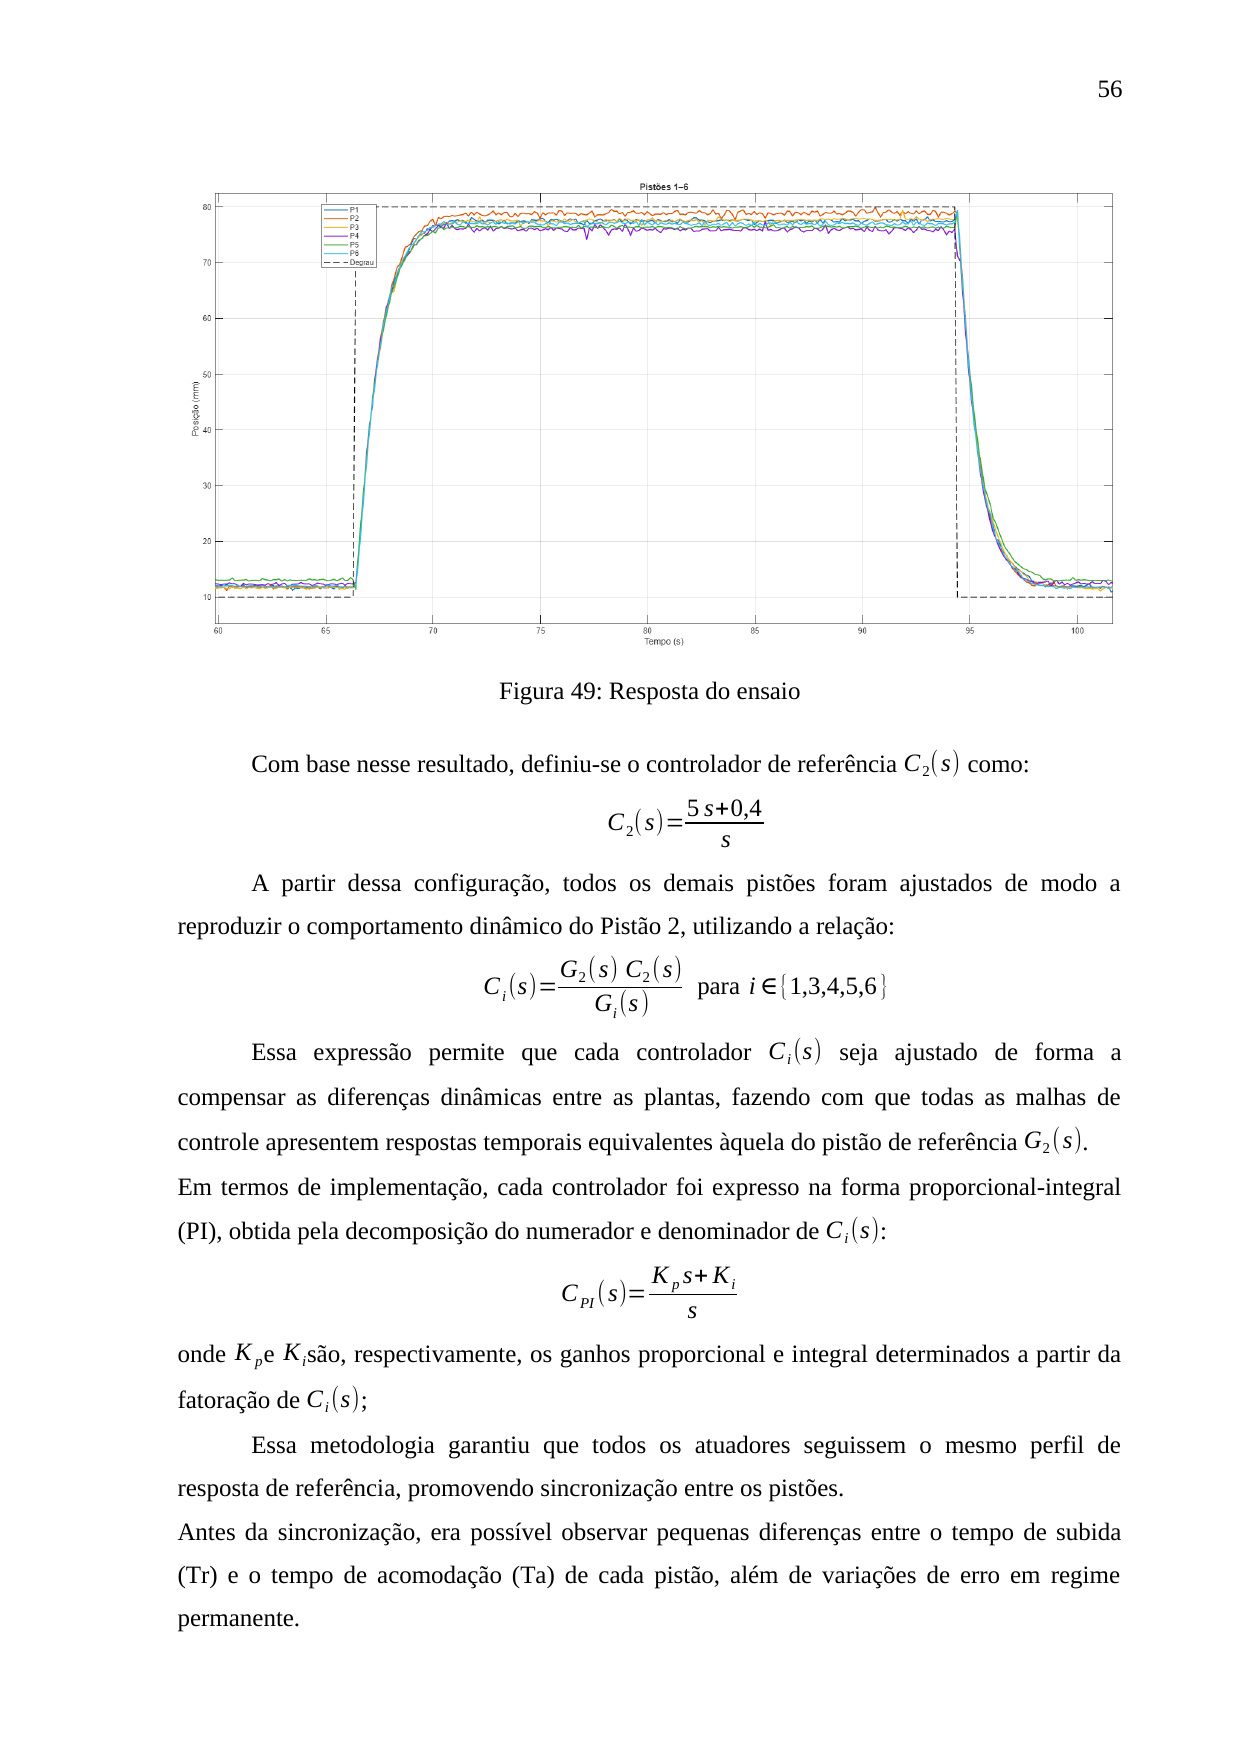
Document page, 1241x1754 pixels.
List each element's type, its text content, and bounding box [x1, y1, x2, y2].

text Antes da sincronização, era possível observar pequenas diferenças entre o tempo de subida (Tr) e o tempo de acomodação (Ta) de cada pistão, além de variações de erro em regime permanente. [177, 1517, 1122, 1632]
text A partir dessa configuração, todos os demais pistões foram ajustados de modo a reproduzir o comportamento dinâmico do Pistão 2, utilizando a relação: [177, 868, 1122, 939]
text Em termos de implementação, cada controlador foi expresso na forma proporcional-integral (PI), obtida pela decomposição do numerador e denominador de : [177, 1172, 1122, 1247]
text Figura 49: Resposta do ensaio [177, 676, 1122, 705]
picture [177, 177, 1123, 646]
text Com base nesse resultado, definiu-se o controlador de referência como: [177, 748, 1122, 780]
text onde e são, respectivamente, os ganhos proporcional e integral determinados a partir da fatoração de ; [177, 1338, 1122, 1416]
text Essa metodologia garantiu que todos os atuadores seguissem o mesmo perfil de resposta de referência, promovendo sincronização entre os pistões. [177, 1430, 1122, 1502]
text Essa expressão permite que cada controlador seja ajustado de forma a compensar as diferenças dinâmicas entre as plantas, fazendo com que todas as malhas de controle apresentem respostas temporais equivalentes àquela do pistão de referência . [177, 1036, 1122, 1157]
